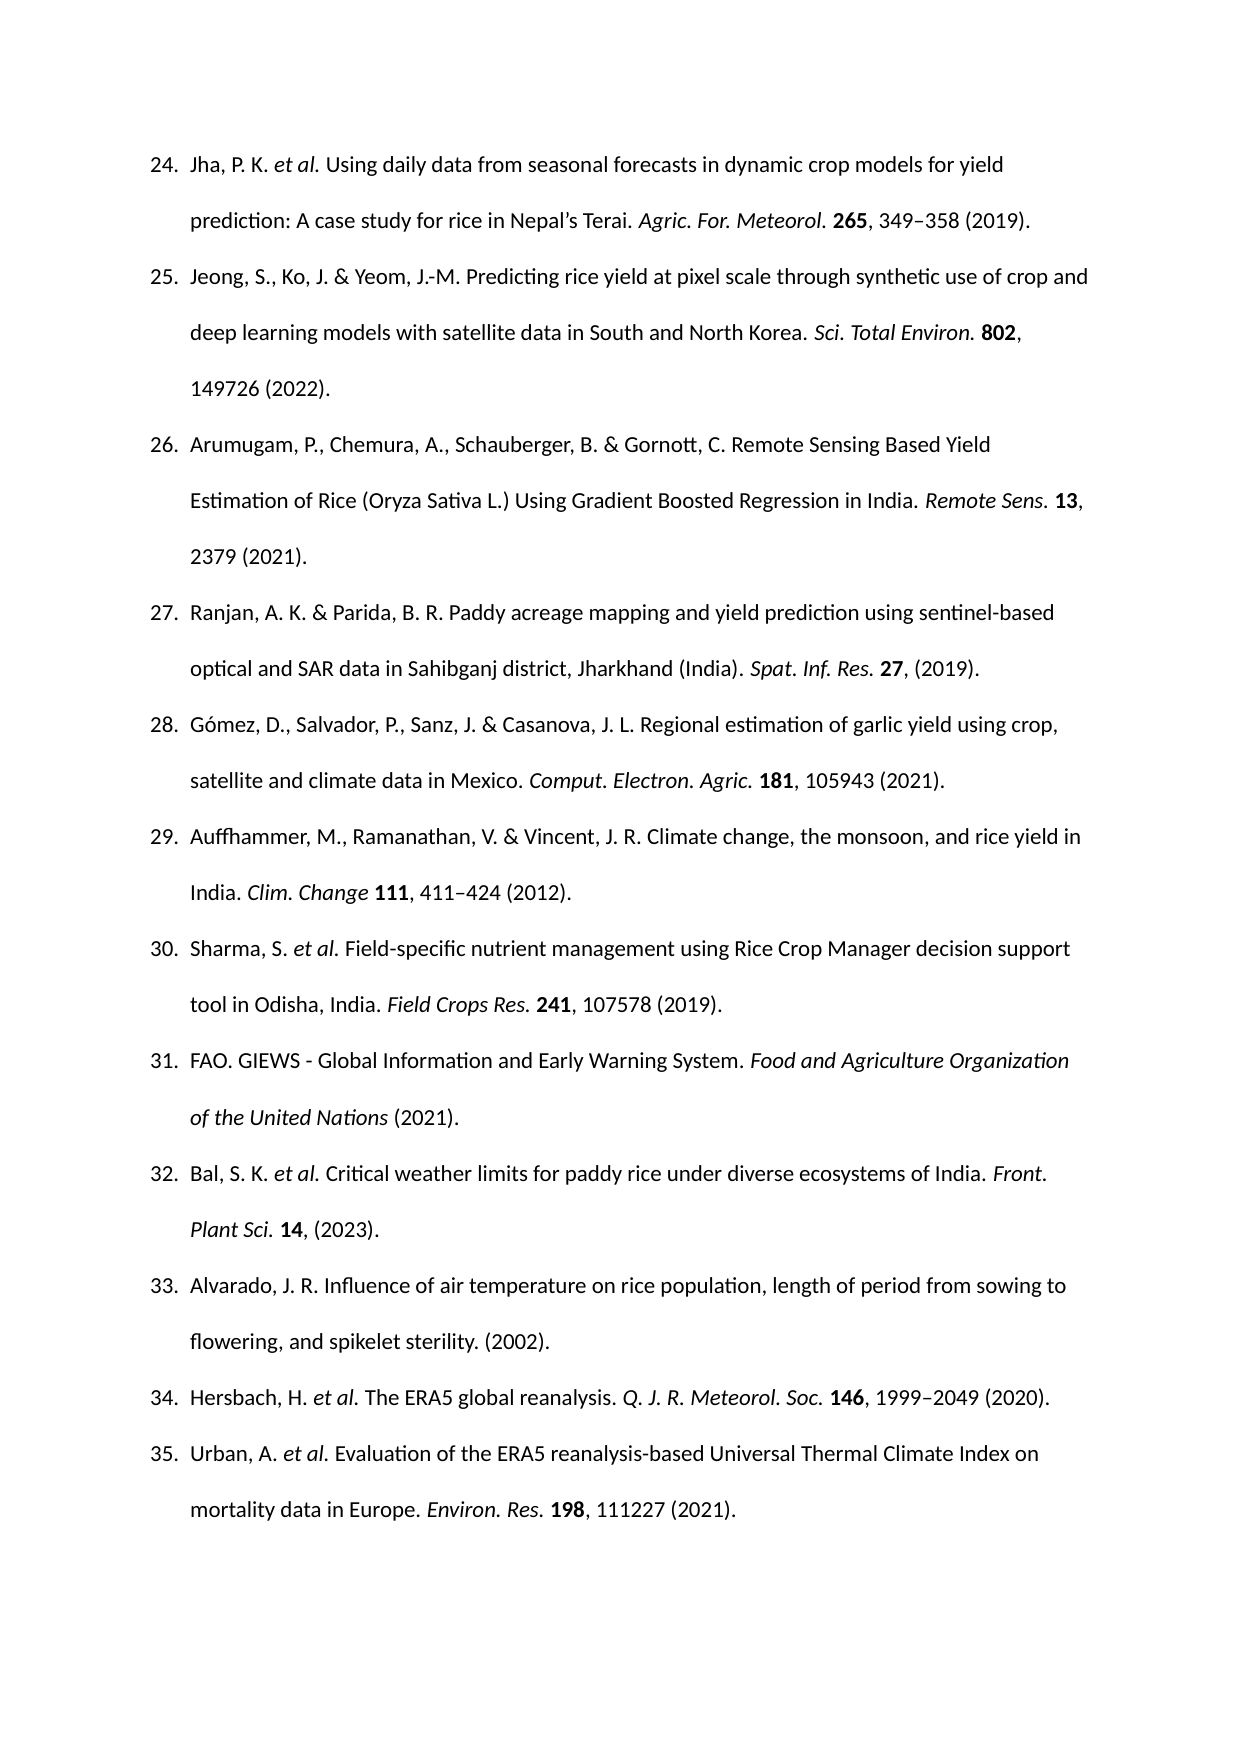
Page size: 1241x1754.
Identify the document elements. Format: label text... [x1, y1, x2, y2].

text 24. Jha, P. K. et al. Using daily data from seasonal forecasts in dynamic crop models for yield prediction: A case study for rice in Nepal’s Terai. Agric. For. Meteorol. 265, 349–358 (2019). [150, 150, 1090, 234]
text 32. Bal, S. K. et al. Critical weather limits for paddy rice under diverse ecosystems of India. Front. Plant Sci. 14, (2023). [150, 1159, 1090, 1243]
text 31. FAO. GIEWS - Global Information and Early Warning System. Food and Agriculture Organization of the United Nations (2021). [150, 1047, 1090, 1131]
text 29. Auffhammer, M., Ramanathan, V. & Vincent, J. R. Climate change, the monsoon, and rice yield in India. Clim. Change 111, 411–424 (2012). [150, 822, 1090, 907]
text 30. Sharma, S. et al. Field-specific nutrient management using Rice Crop Manager decision support tool in Odisha, India. Field Crops Res. 241, 107578 (2019). [150, 934, 1090, 1019]
text 28. Gómez, D., Salvador, P., Sanz, J. & Casanova, J. L. Regional estimation of garlic yield using crop, satellite and climate data in Mexico. Comput. Electron. Agric. 181, 105943 (2021). [150, 710, 1090, 794]
text 33. Alvarado, J. R. Influence of air temperature on rice population, length of period from sowing to flowering, and spikelet sterility. (2002). [150, 1271, 1090, 1355]
text 34. Hersbach, H. et al. The ERA5 global reanalysis. Q. J. R. Meteorol. Soc. 146, 1999–2049 (2020). [150, 1383, 1090, 1411]
text 25. Jeong, S., Ko, J. & Yeom, J.-M. Predicting rice yield at pixel scale through synthetic use of crop and deep learning models with satellite data in South and North Korea. Sci. Total Environ. 802, 149726 (2022). [150, 262, 1090, 402]
text 35. Urban, A. et al. Evaluation of the ERA5 reanalysis-based Universal Thermal Climate Index on mortality data in Europe. Environ. Res. 198, 111227 (2021). [150, 1439, 1090, 1523]
text 26. Arumugam, P., Chemura, A., Schauberger, B. & Gornott, C. Remote Sensing Based Yield Estimation of Rice (Oryza Sativa L.) Using Gradient Boosted Regression in India. Remote Sens. 13, 2379 (2021). [150, 430, 1090, 570]
text 27. Ranjan, A. K. & Parida, B. R. Paddy acreage mapping and yield prediction using sentinel-based optical and SAR data in Sahibganj district, Jharkhand (India). Spat. Inf. Res. 27, (2019). [150, 598, 1090, 682]
